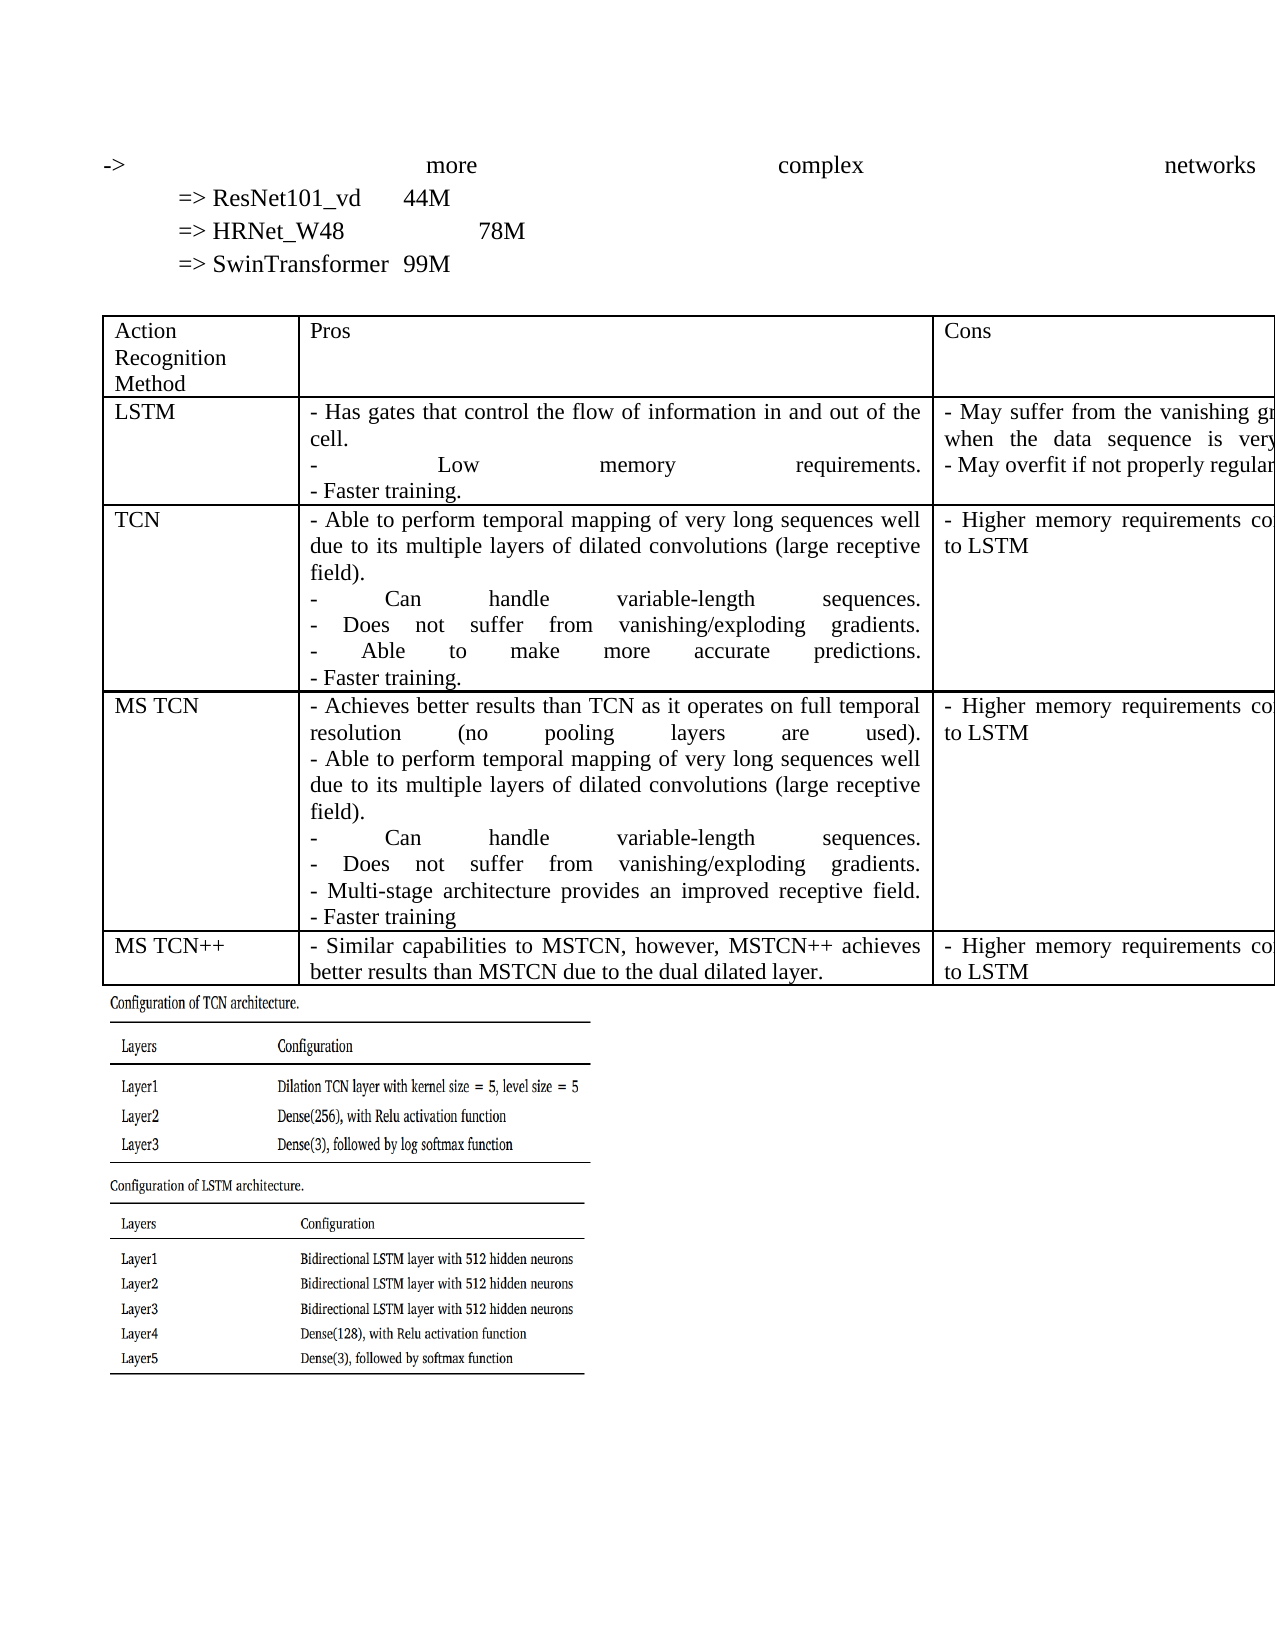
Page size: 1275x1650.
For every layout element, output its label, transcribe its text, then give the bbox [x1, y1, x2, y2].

picture [103, 986, 597, 1171]
table_cell LSTM [104, 398, 298, 504]
table_cell - Achieves better results than TCN as it operates on full temporal resolution (no pooling layers are used). - Able to perform temporal mapping of very long sequences well due to its multiple layers of dilated convolutions (large receptive field). - Can handle variable-length sequences. - Does not suffer from vanishing/exploding gradients. - Multi-stage architecture provides an improved receptive field. - Faster training [300, 693, 932, 929]
picture [103, 1174, 595, 1382]
table_cell MS TCN++ [104, 932, 298, 984]
text => SwinTransformer 99M [103, 249, 1256, 278]
table_cell - Able to perform temporal mapping of very long sequences well due to its multiple layers of dilated convolutions (large receptive field). - Can handle variable-length sequences. - Does not suffer from vanishing/exploding gradients. - Able to make more accurate predictions. - Faster training. [300, 506, 932, 690]
table_cell - Has gates that control the flow of information in and out of the cell. - Low memory requirements. - Faster training. [300, 398, 932, 504]
table_cell - Higher memory requirements compared to LSTM [934, 506, 1274, 690]
table_cell MS TCN [104, 693, 298, 929]
table_header Pros [300, 317, 932, 396]
text => HRNet_W48 78M [103, 216, 1256, 245]
text -> more complex networks => ResNet101_vd 44M [103, 150, 1256, 212]
table_header Action Recognition Method [104, 317, 298, 396]
table_cell - Similar capabilities to MSTCN, however, MSTCN++ achieves better results than MSTCN due to the dual dilated layer. [300, 932, 932, 984]
table_cell TCN [104, 506, 298, 690]
table_header Cons [934, 317, 1274, 396]
table_cell - May suffer from the vanishing gradients when the data sequence is very long. - May overfit if not properly regularized. [934, 398, 1274, 504]
table_cell - Higher memory requirements compared to LSTM [934, 932, 1274, 984]
table_cell - Higher memory requirements compared to LSTM [934, 693, 1274, 929]
